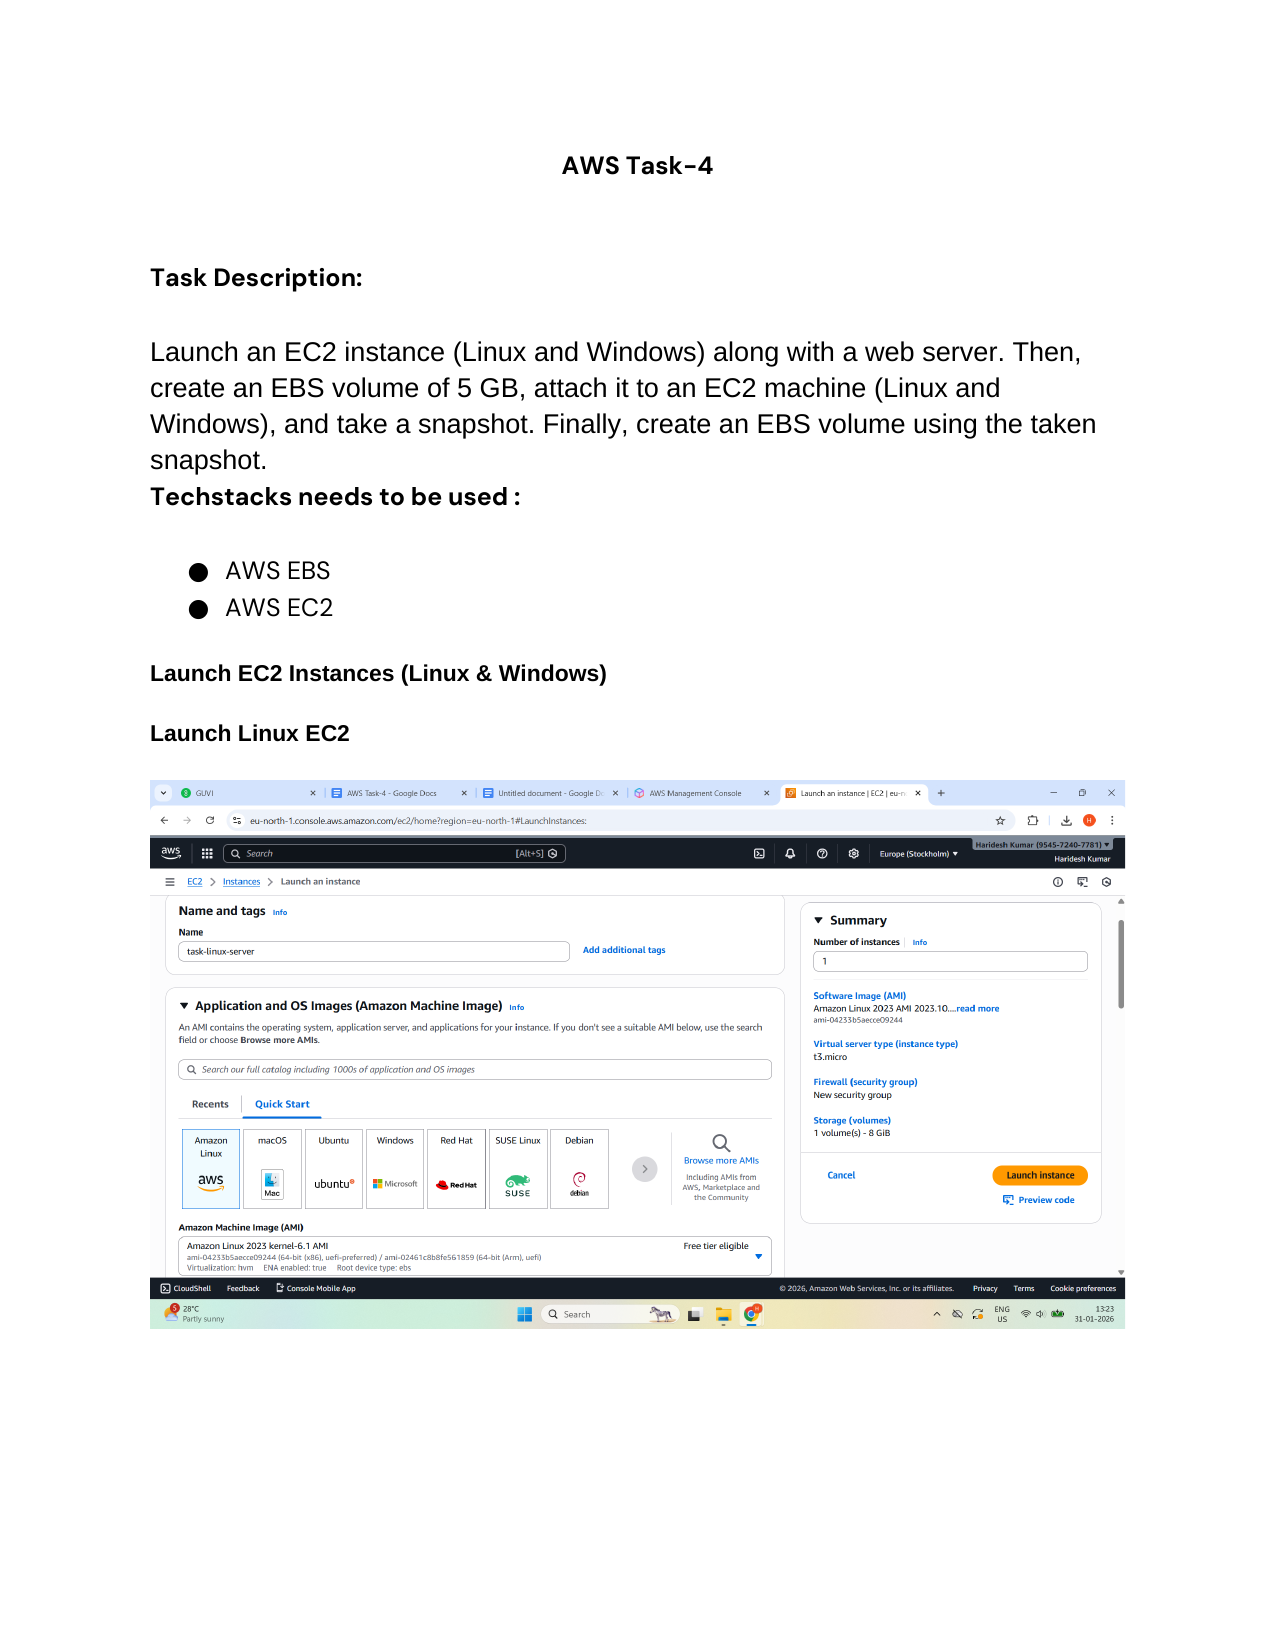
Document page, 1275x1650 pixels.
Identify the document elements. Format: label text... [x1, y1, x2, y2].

text AWS Task-4 [150, 150, 1125, 182]
text Launch Linux EC2 [150, 720, 1125, 746]
text Techstacks needs to be used : [150, 480, 1125, 513]
list AWS EBS [187, 555, 1125, 587]
text Launch an EC2 instance (Linux and Windows) along with a web server. Then, create an EBS volume of 5 GB, attach it to an EC2 machine (Linux and Windows), and take a snapshot. Finally, create an EBS volume using the taken snapshot. [150, 336, 1125, 476]
text Launch EC2 Instances (Linux & Windows) [150, 659, 1125, 686]
list AWS EC2 [187, 592, 1125, 624]
text Task Description: [150, 262, 1125, 294]
picture [150, 780, 1125, 1329]
